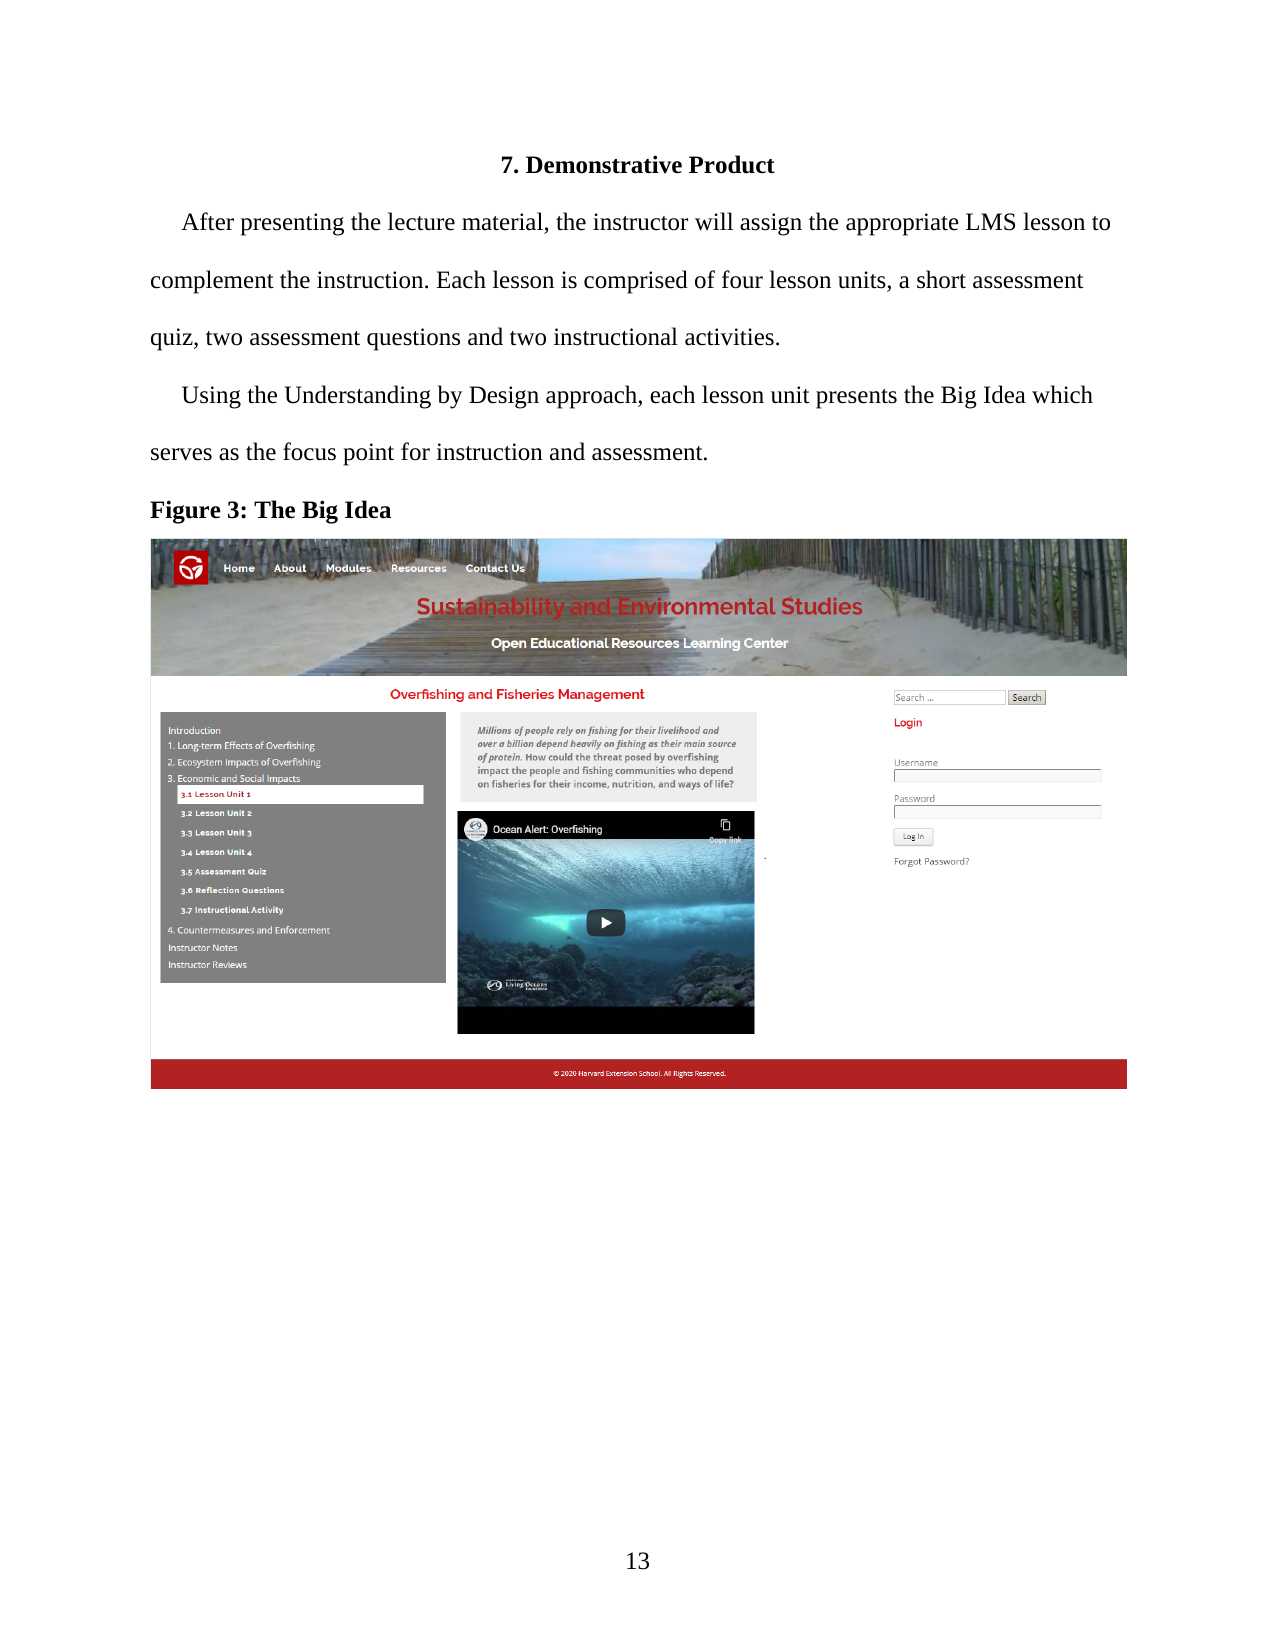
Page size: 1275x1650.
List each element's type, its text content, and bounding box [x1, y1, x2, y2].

text After presenting the lecture material, the instructor will assign the appropriate LMS lesson to complement the instruction. Each lesson is comprised of four lesson units, a short assessment quiz, two assessment questions and two instructional activities. [150, 207, 1125, 351]
text Figure 3: The Big Idea [150, 495, 1125, 524]
picture [150, 538, 1127, 1089]
text 7. Demonstrative Product [150, 150, 1125, 179]
text Using the Understanding by Design approach, each lesson unit presents the Big Idea which serves as the focus point for instruction and assessment. [150, 380, 1125, 466]
